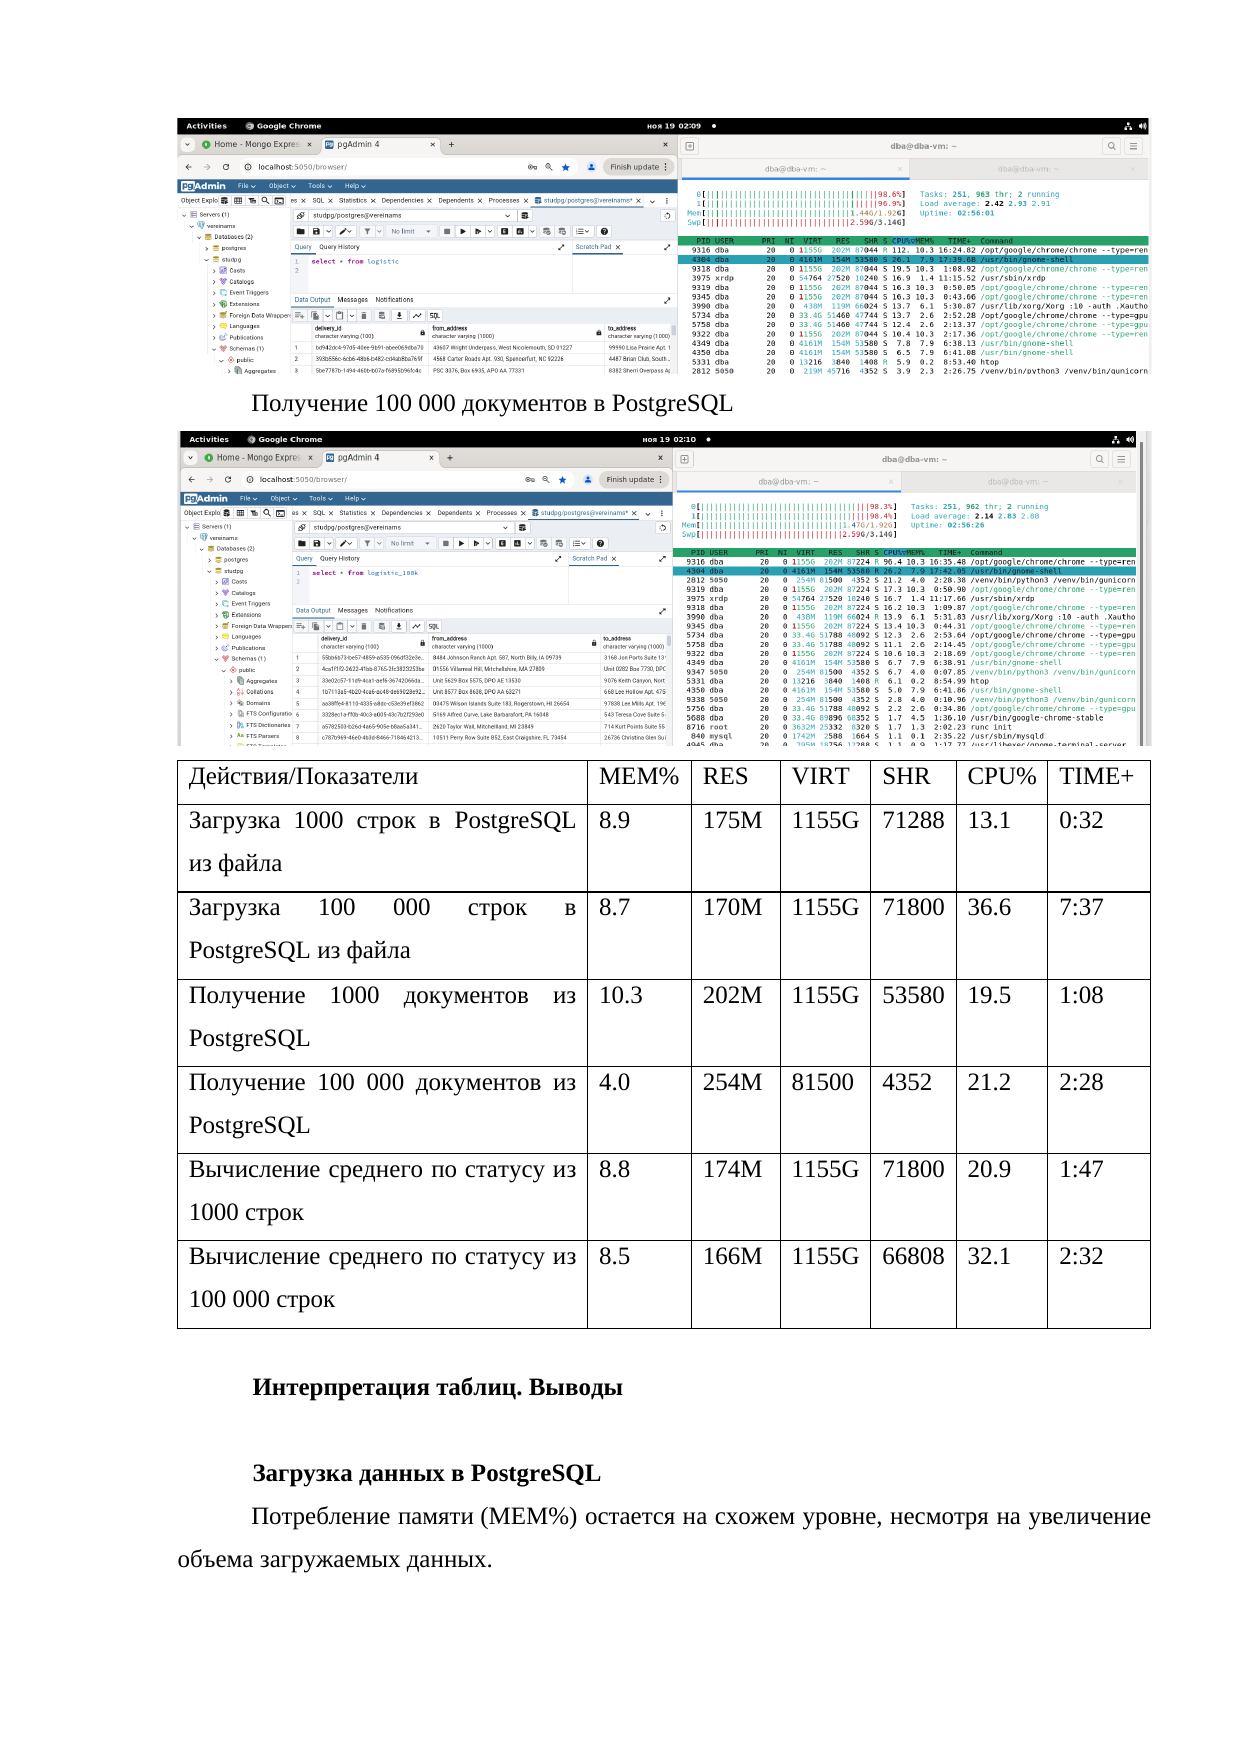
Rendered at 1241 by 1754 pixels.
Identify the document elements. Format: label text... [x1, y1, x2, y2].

text Потребление памяти (MEM%) остается на схожем уровне, несмотря на увеличение объема загружаемых данных. [177, 1501, 1152, 1573]
table_header RES [692, 761, 780, 804]
table_cell 175M [692, 805, 780, 891]
table_cell 4.0 [588, 1067, 691, 1153]
table_cell 8.9 [588, 805, 691, 891]
table_cell 71800 [871, 893, 956, 979]
table_cell 13.1 [957, 805, 1047, 891]
table_cell 81500 [781, 1067, 870, 1153]
text Интерпретация таблиц. Выводы [252, 1372, 1152, 1400]
table_cell 19.5 [957, 980, 1047, 1066]
table_cell Получение 100 000 документов из PostgreSQL [178, 1067, 587, 1153]
table_header SHR [871, 761, 956, 804]
table_cell 66808 [871, 1241, 956, 1327]
table_cell 4352 [871, 1067, 956, 1153]
table_cell 21.2 [957, 1067, 1047, 1153]
table_cell 2:28 [1048, 1067, 1150, 1153]
table_cell 53580 [871, 980, 956, 1066]
table_header TIME+ [1048, 761, 1150, 804]
table_cell 254M [692, 1067, 780, 1153]
table_cell 1155G [781, 805, 870, 891]
table_cell 7:37 [1048, 893, 1150, 979]
table_cell 174M [692, 1154, 780, 1240]
table_cell 170M [692, 893, 780, 979]
table_cell 1155G [781, 1154, 870, 1240]
table_cell 71288 [871, 805, 956, 891]
table_cell 36.6 [957, 893, 1047, 979]
table_header Действия/Показатели [178, 761, 587, 804]
table_cell 2:32 [1048, 1241, 1150, 1327]
table_cell 0:32 [1048, 805, 1150, 891]
table_cell 202M [692, 980, 780, 1066]
table_cell 1155G [781, 980, 870, 1066]
table_cell Загрузка 100 000 строк в PostgreSQL из файла [178, 893, 587, 979]
text Загрузка данных в PostgreSQL [252, 1458, 1152, 1487]
table_cell Получение 1000 документов из PostgreSQL [178, 980, 587, 1066]
table_header MEM% [588, 761, 691, 804]
table_cell 1:08 [1048, 980, 1150, 1066]
table_cell Вычисление среднего по статусу из 1000 строк [178, 1154, 587, 1240]
picture [177, 431, 1152, 746]
table_cell 20.9 [957, 1154, 1047, 1240]
table_header VIRT [781, 761, 870, 804]
table_cell 8.8 [588, 1154, 691, 1240]
table_cell 8.5 [588, 1241, 691, 1327]
table_cell 1155G [781, 1241, 870, 1327]
table_cell 32.1 [957, 1241, 1047, 1327]
table_cell 10.3 [588, 980, 691, 1066]
table_cell 1:47 [1048, 1154, 1150, 1240]
table_cell Загрузка 1000 строк в PostgreSQL из файла [178, 805, 587, 891]
text Получение 100 000 документов в PostgreSQL [177, 388, 1152, 417]
table_header CPU% [957, 761, 1047, 804]
table_cell 8.7 [588, 893, 691, 979]
picture [177, 118, 1152, 374]
table_cell 71800 [871, 1154, 956, 1240]
table_cell 1155G [781, 893, 870, 979]
table_cell Вычисление среднего по статусу из 100 000 строк [178, 1241, 587, 1327]
table_cell 166M [692, 1241, 780, 1327]
